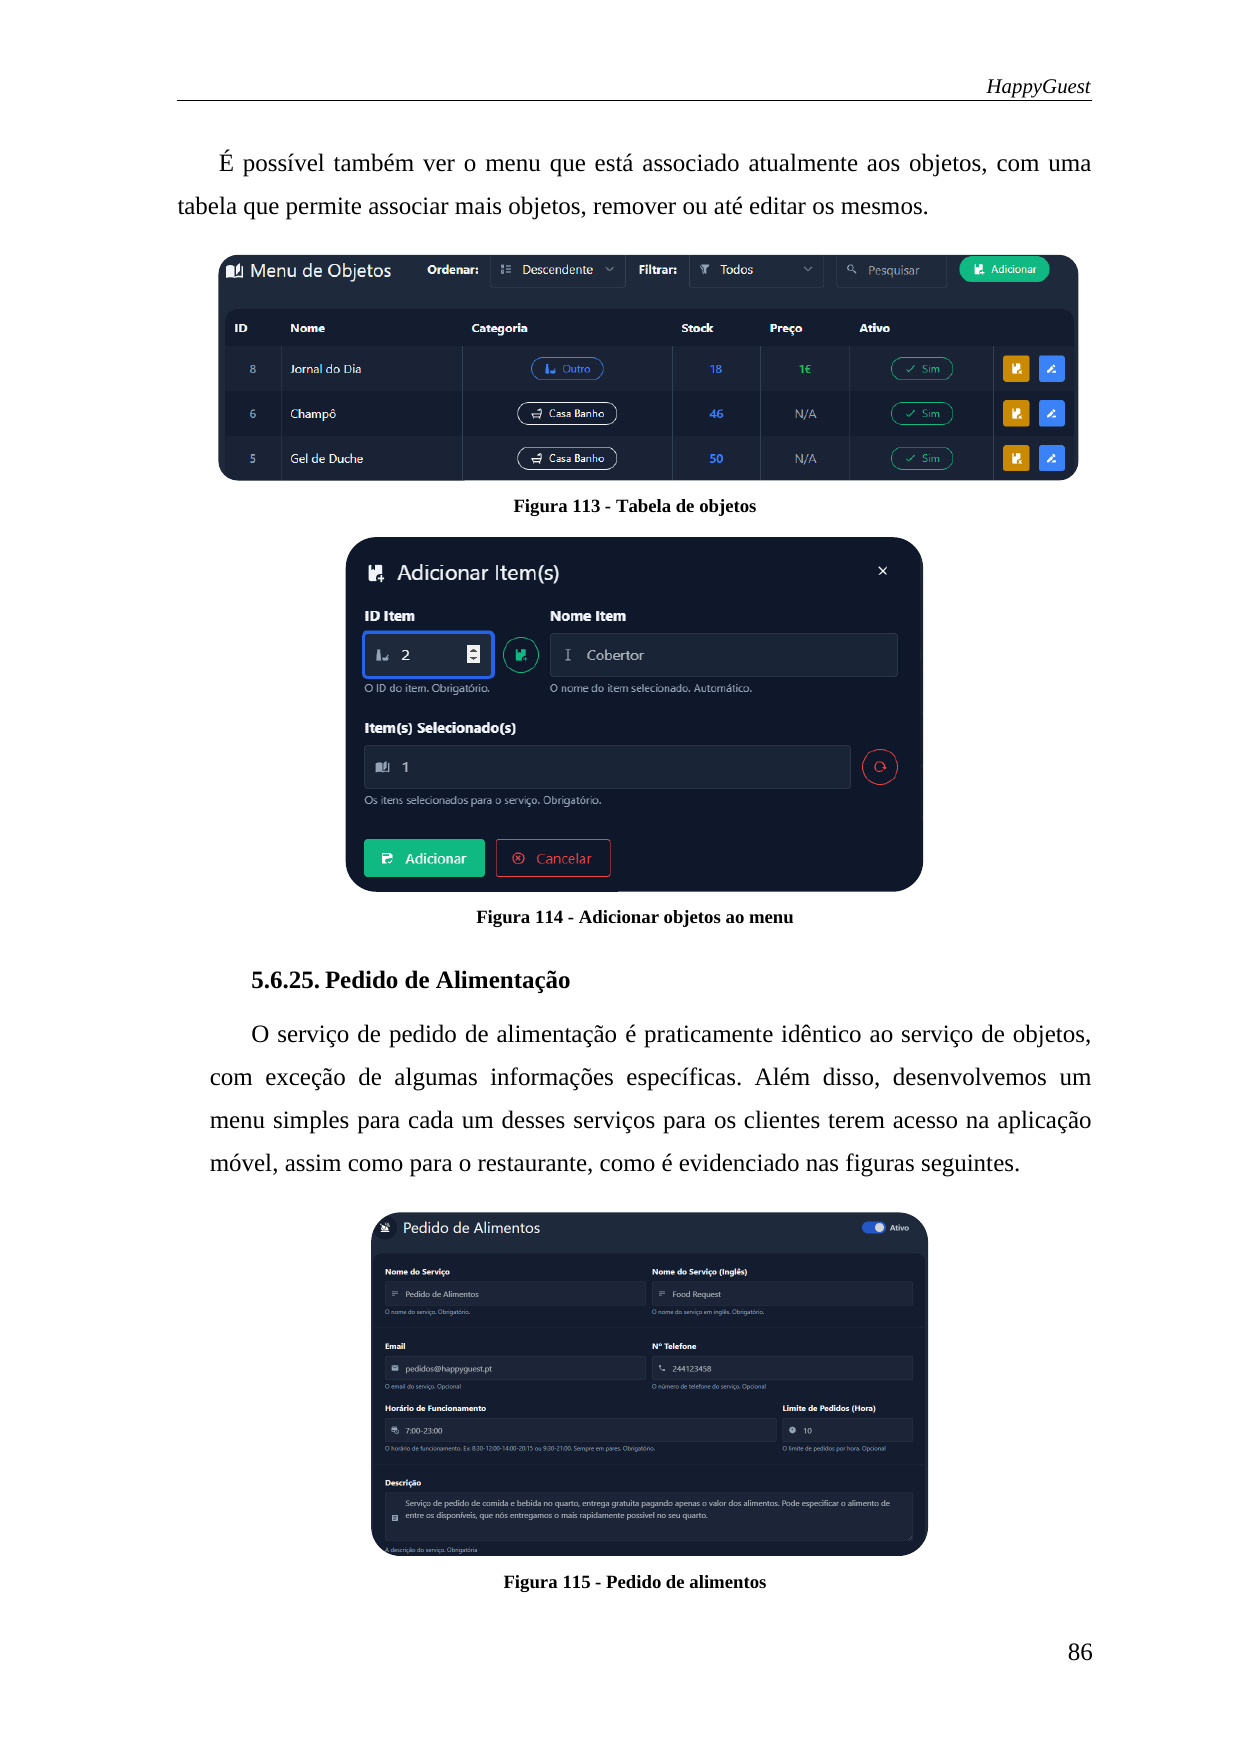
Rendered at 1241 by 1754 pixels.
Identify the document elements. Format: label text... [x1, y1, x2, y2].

picture [371, 1212, 929, 1556]
text O serviço de pedido de alimentação é praticamente idêntico ao serviço de objetos, com exceção de algumas informações específicas. Além disso, desenvolvemos um menu simples para cada um desses serviços para os clientes terem acesso na aplicação móvel, assim como para o restaurante, como é evidenciado nas figuras seguintes. [209, 1019, 1092, 1177]
picture [218, 254, 1079, 481]
subtitle Pedido de Alimentação [251, 965, 1092, 994]
text É possível também ver o menu que está associado atualmente aos objetos, com uma tabela que permite associar mais objetos, remover ou até editar os mesmos. [177, 148, 1092, 219]
picture [345, 537, 924, 892]
